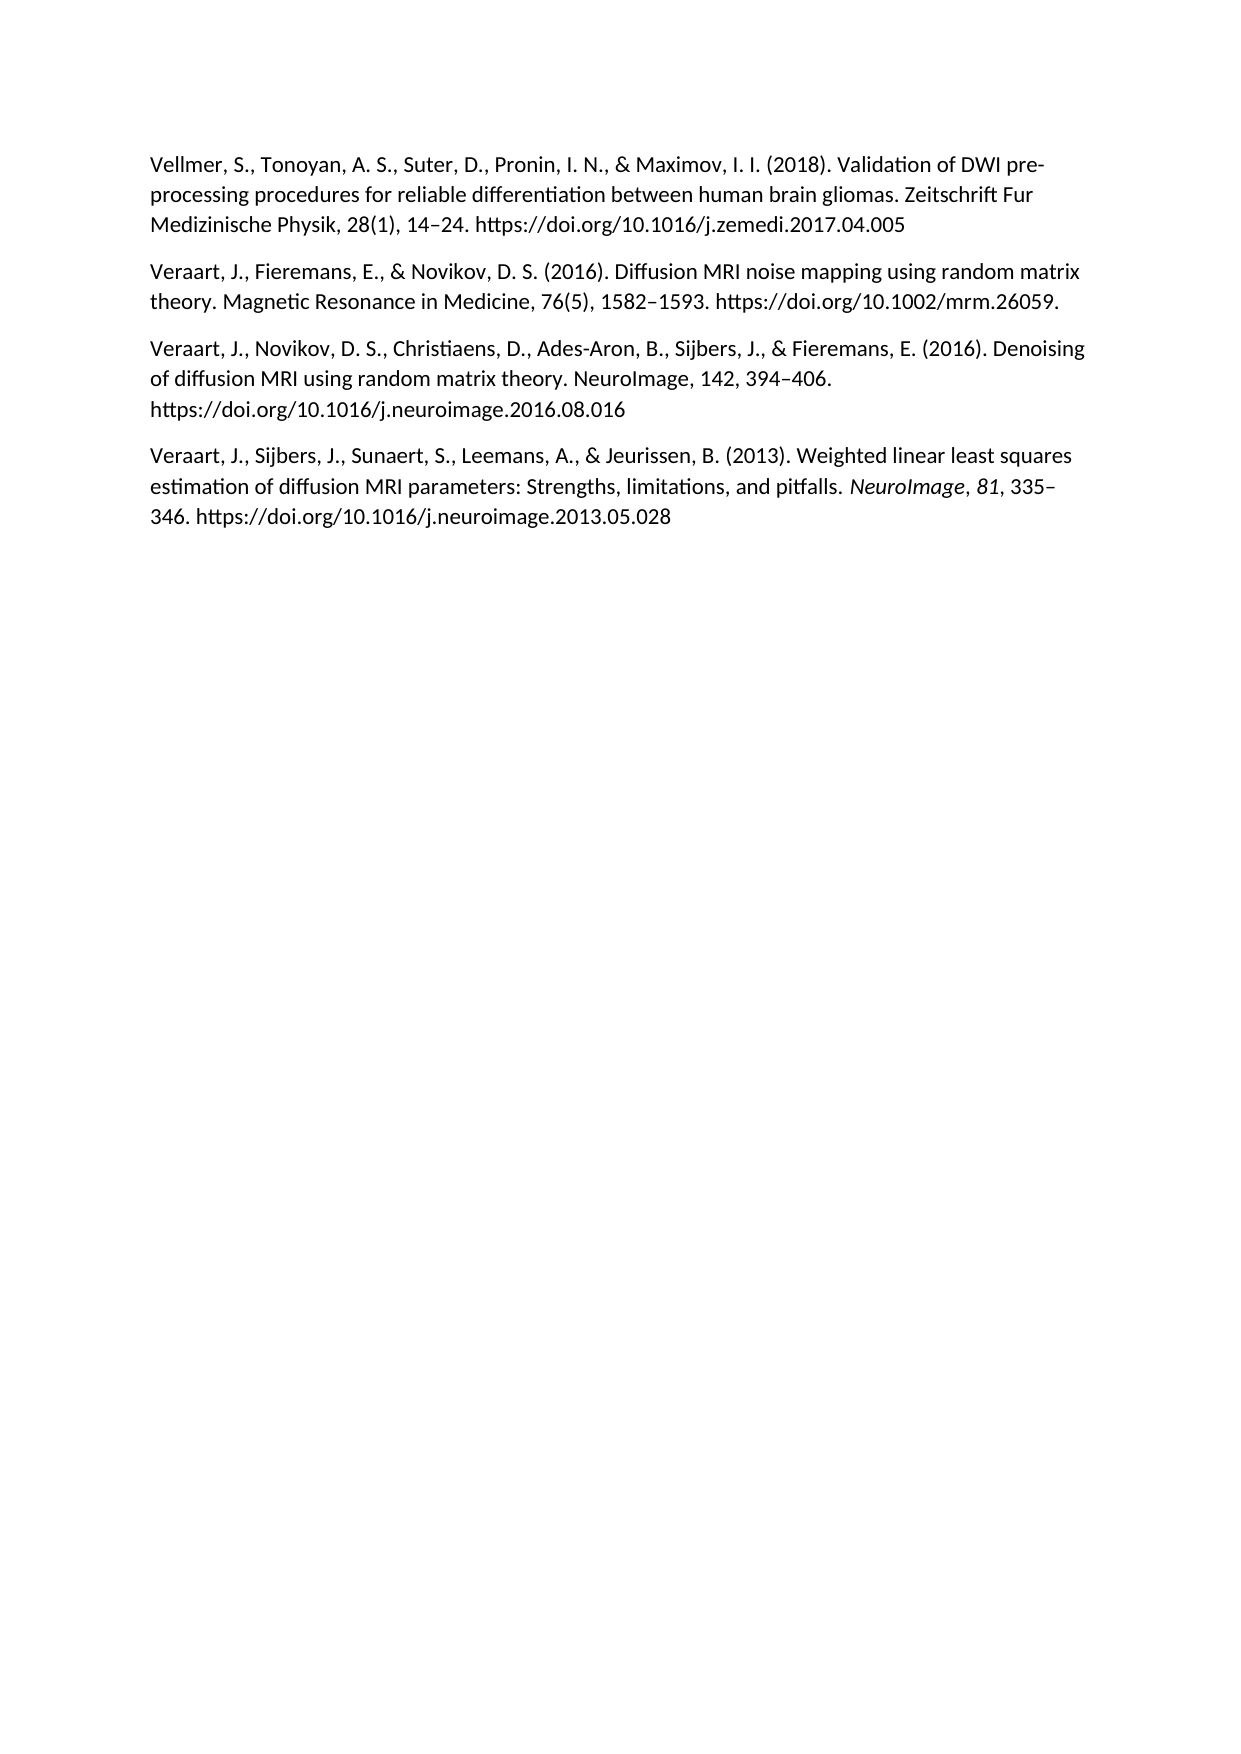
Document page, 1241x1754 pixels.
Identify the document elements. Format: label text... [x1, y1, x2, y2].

text Veraart, J., Fieremans, E., & Novikov, D. S. (2016). Diffusion MRI noise mapping using random matrix theory. Magnetic Resonance in Medicine, 76(5), 1582–1593. https://doi.org/10.1002/mrm.26059. [150, 257, 1090, 316]
text Vellmer, S., Tonoyan, A. S., Suter, D., Pronin, I. N., & Maximov, I. I. (2018). Validation of DWI pre-processing procedures for reliable differentiation between human brain gliomas. Zeitschrift Fur Medizinische Physik, 28(1), 14–24. https://doi.org/10.1016/j.zemedi.2017.04.005 [150, 150, 1090, 238]
text Veraart, J., Sijbers, J., Sunaert, S., Leemans, A., & Jeurissen, B. (2013). Weighted linear least squares estimation of diffusion MRI parameters: Strengths, limitations, and pitfalls. NeuroImage, 81, 335–346. https://doi.org/10.1016/j.neuroimage.2013.05.028 [150, 442, 1090, 530]
text Veraart, J., Novikov, D. S., Christiaens, D., Ades-Aron, B., Sijbers, J., & Fieremans, E. (2016). Denoising of diffusion MRI using random matrix theory. NeuroImage, 142, 394–406. https://doi.org/10.1016/j.neuroimage.2016.08.016 [150, 334, 1090, 423]
